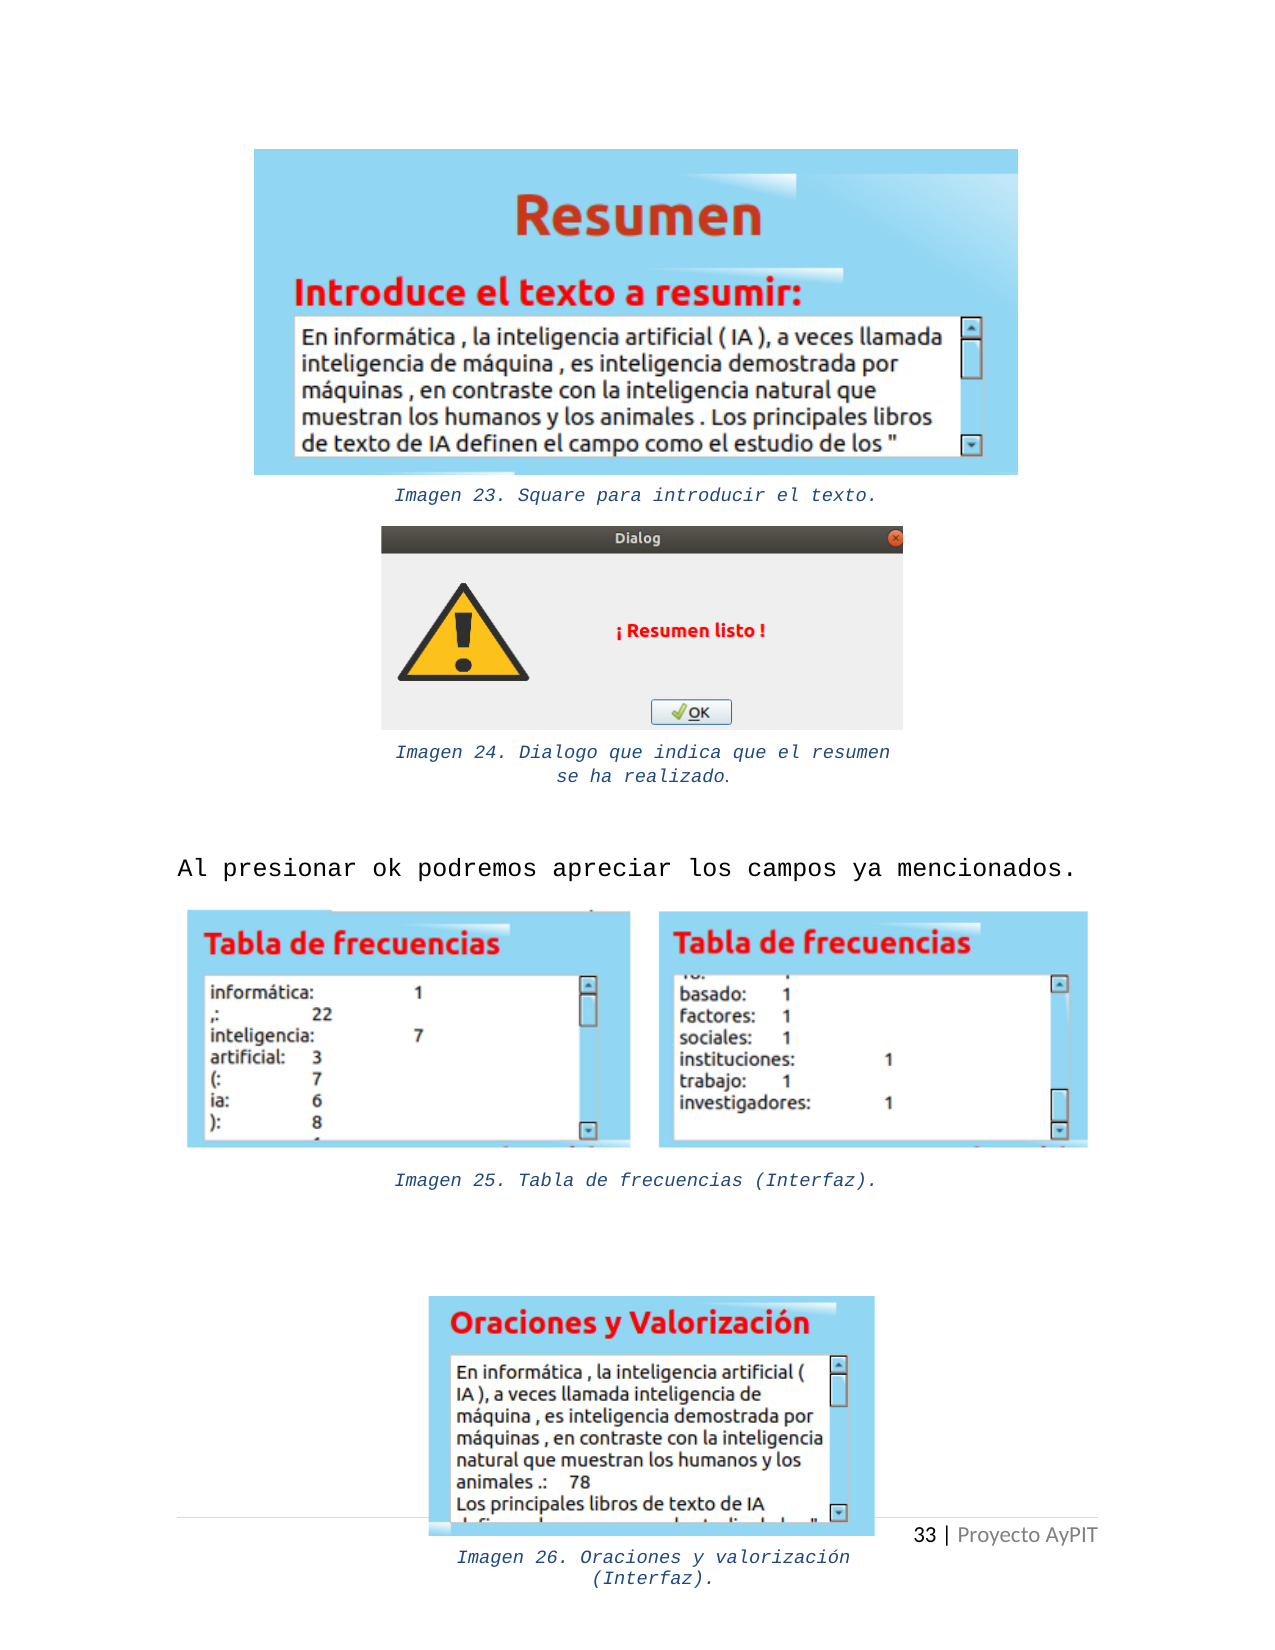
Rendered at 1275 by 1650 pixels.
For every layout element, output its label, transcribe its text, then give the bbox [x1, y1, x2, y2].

picture [176, 903, 1094, 1159]
picture [253, 149, 1019, 475]
picture [381, 526, 903, 730]
picture [428, 1296, 875, 1536]
text Al presionar ok podremos apreciar los campos ya mencionados. [177, 855, 1098, 884]
